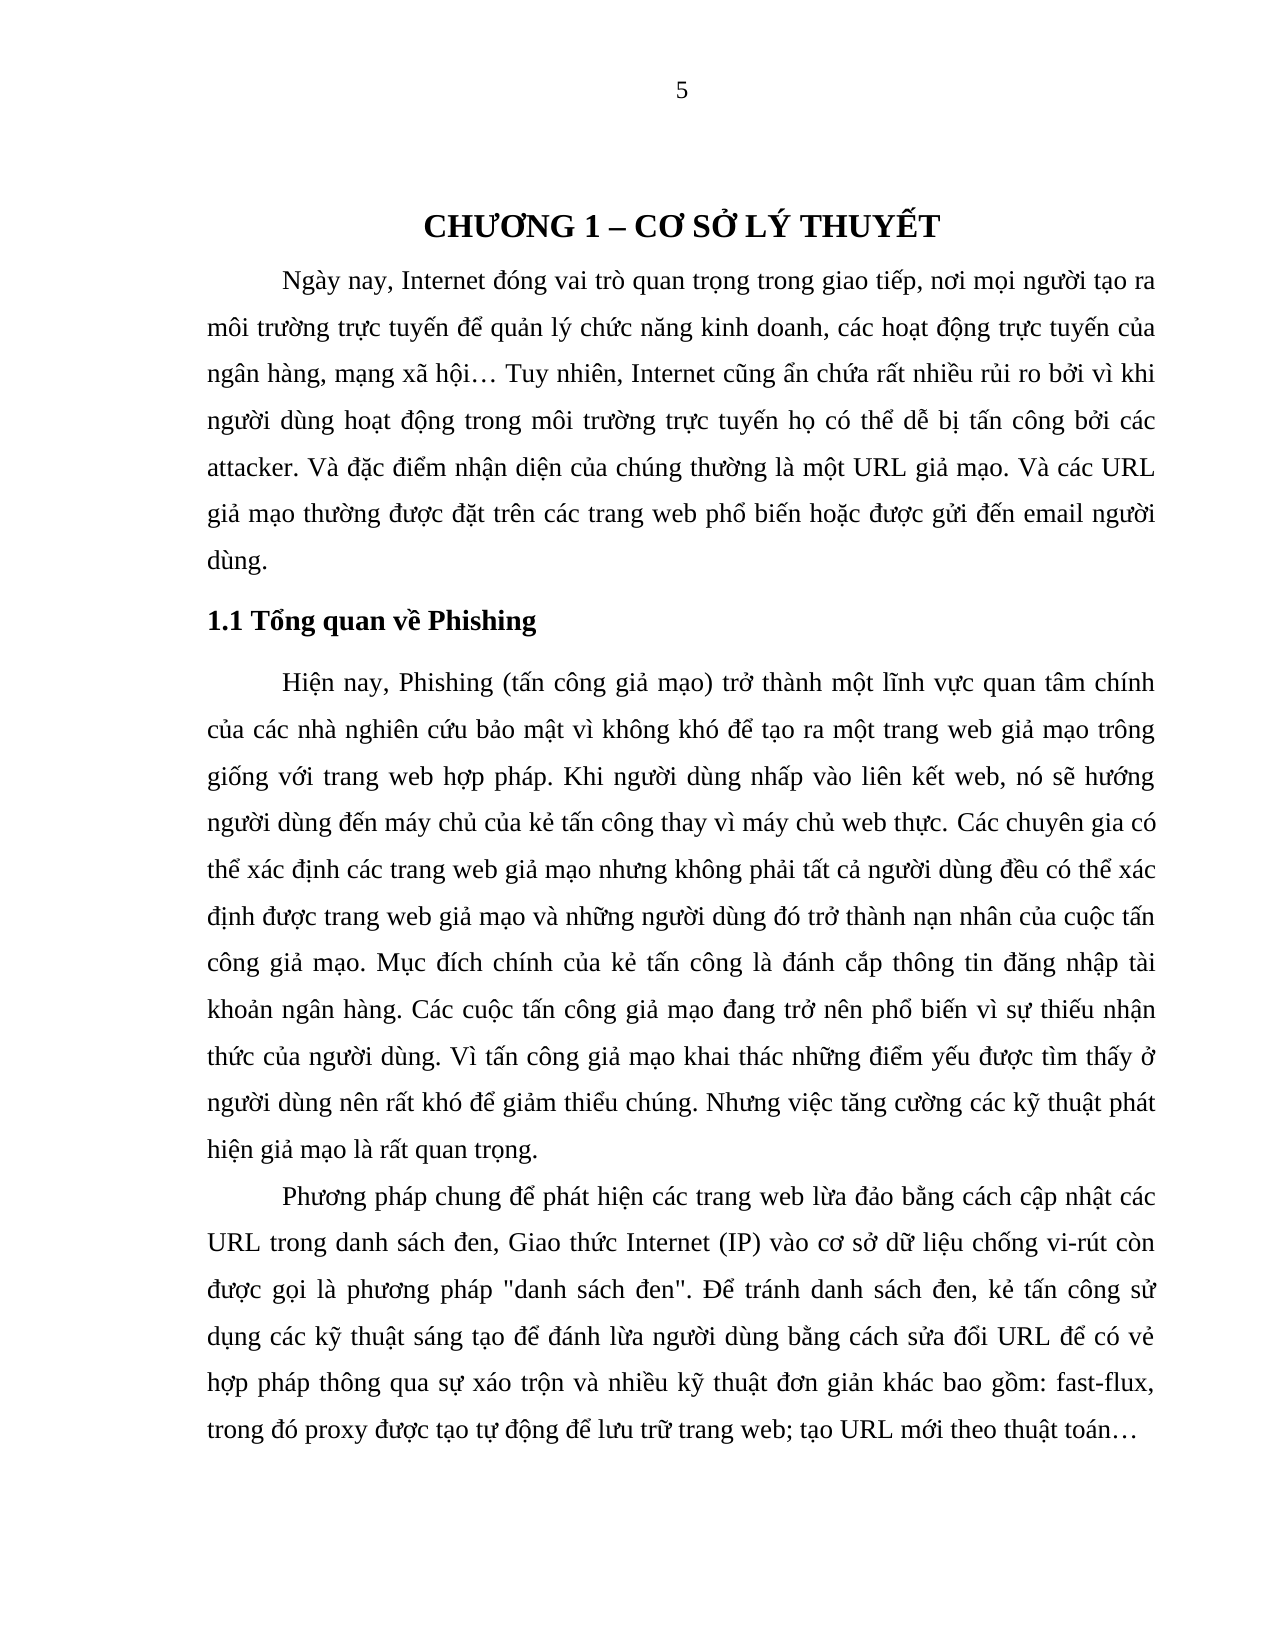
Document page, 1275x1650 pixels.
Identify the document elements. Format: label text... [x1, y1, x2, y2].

text CHƯƠNG 1 – CƠ SỞ LÝ THUYẾT [207, 207, 1157, 245]
list Tổng quan về Phishing [207, 603, 1157, 637]
text Hiện nay, Phishing (tấn công giả mạo) trở thành một lĩnh vực quan tâm chính của các nhà nghiên cứu bảo mật vì không khó để tạo ra một trang web giả mạo trông giống với trang web hợp pháp. Khi người dùng nhấp vào liên kết web, nó sẽ hướng người dùng đến máy chủ của kẻ tấn công thay vì máy chủ web thực. Các chuyên gia có thể xác định các trang web giả mạo nhưng không phải tất cả người dùng đều có thể xác định được trang web giả mạo và những người dùng đó trở thành nạn nhân của cuộc tấn công giả mạo. Mục đích chính của kẻ tấn công là đánh cắp thông tin đăng nhập tài khoản ngân hàng. Các cuộc tấn công giả mạo đang trở nên phổ biến vì sự thiếu nhận thức của người dùng. Vì tấn công giả mạo khai thác những điểm yếu được tìm thấy ở người dùng nên rất khó để giảm thiểu chúng. Nhưng việc tăng cường các kỹ thuật phát hiện giả mạo là rất quan trọng. [207, 666, 1157, 1164]
text Ngày nay, Internet đóng vai trò quan trọng trong giao tiếp, nơi mọi người tạo ra môi trường trực tuyến để quản lý chức năng kinh doanh, các hoạt động trực tuyến của ngân hàng, mạng xã hội… Tuy nhiên, Internet cũng ẩn chứa rất nhiều rủi ro bởi vì khi người dùng hoạt động trong môi trường trực tuyến họ có thể dễ bị tấn công bởi các attacker. Và đặc điểm nhận diện của chúng thường là một URL giả mạo. Và các URL giả mạo thường được đặt trên các trang web phổ biến hoặc được gửi đến email người dùng. [207, 264, 1157, 575]
text Phương pháp chung để phát hiện các trang web lừa đảo bằng cách cập nhật các URL trong danh sách đen, Giao thức Internet (IP) vào cơ sở dữ liệu chống vi-rút còn được gọi là phương pháp "danh sách đen". Để tránh danh sách đen, kẻ tấn công sử dụng các kỹ thuật sáng tạo để đánh lừa người dùng bằng cách sửa đổi URL để có vẻ hợp pháp thông qua sự xáo trộn và nhiều kỹ thuật đơn giản khác bao gồm: fast-flux, trong đó proxy được tạo tự động để lưu trữ trang web; tạo URL mới theo thuật toán… [207, 1179, 1157, 1444]
